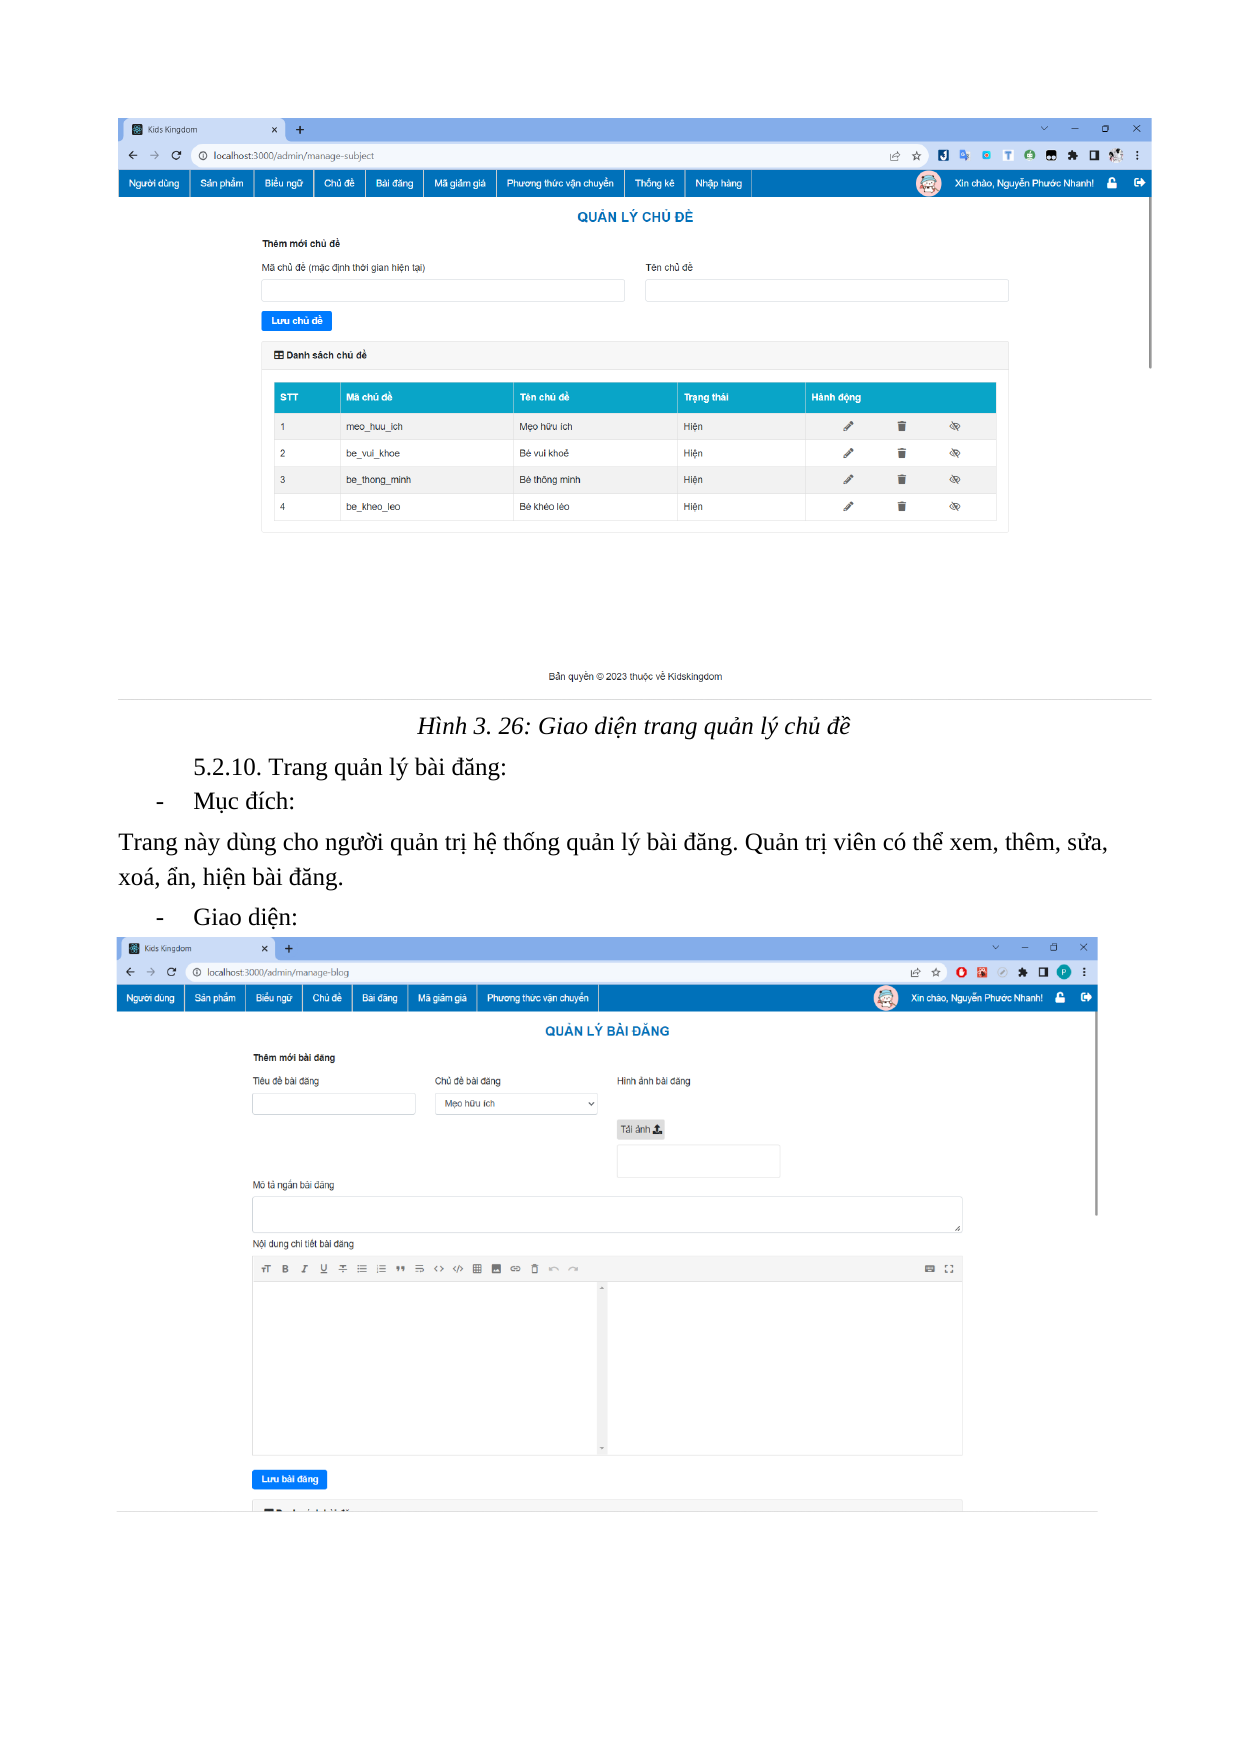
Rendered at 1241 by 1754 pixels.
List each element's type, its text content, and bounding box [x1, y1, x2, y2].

picture [116, 937, 1098, 1512]
list Mục đích: [156, 786, 1152, 815]
picture [118, 118, 1152, 700]
text Trang này dùng cho người quản trị hệ thống quản lý bài đăng. Quản trị viên có thể xem, thêm, sửa, xoá, ẩn, hiện bài đăng. [118, 827, 1152, 890]
text Hình 3. 26: Giao diện trang quản lý chủ đề [118, 711, 1152, 740]
list Giao diện: [156, 902, 1152, 931]
list Trang quản lý bài đăng: [193, 752, 1152, 781]
